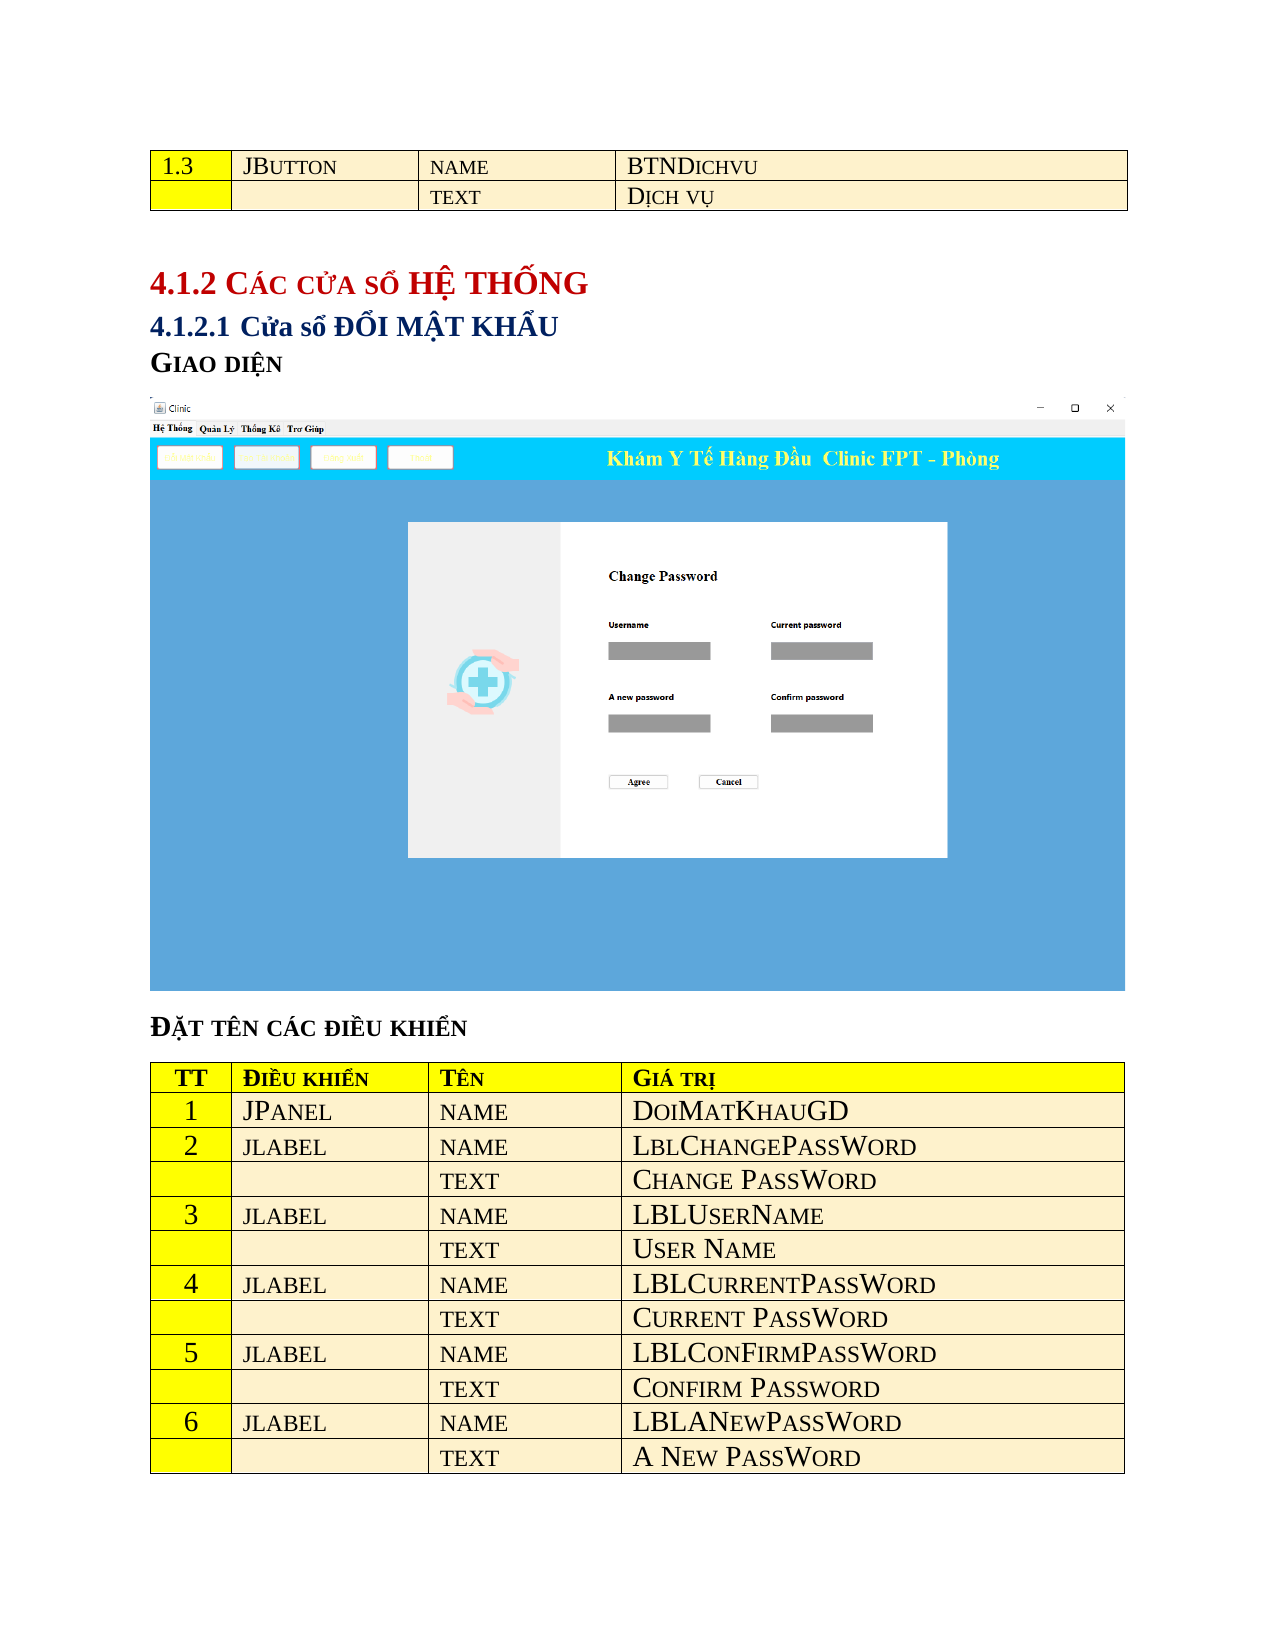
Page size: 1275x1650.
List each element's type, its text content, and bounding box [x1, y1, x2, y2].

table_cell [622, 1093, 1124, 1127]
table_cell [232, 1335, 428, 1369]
picture [625, 452, 632, 465]
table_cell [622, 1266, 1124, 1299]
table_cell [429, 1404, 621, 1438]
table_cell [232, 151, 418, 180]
picture [311, 446, 376, 469]
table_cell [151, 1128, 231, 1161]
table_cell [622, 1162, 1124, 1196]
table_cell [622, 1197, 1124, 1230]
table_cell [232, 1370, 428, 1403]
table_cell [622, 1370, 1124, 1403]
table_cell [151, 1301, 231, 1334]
text Đặt tên các điều khiển [150, 1009, 1125, 1043]
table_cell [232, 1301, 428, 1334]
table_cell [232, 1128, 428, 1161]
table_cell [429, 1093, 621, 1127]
subtitle Cửa sổ ĐỔI MẬT KHẨU [150, 309, 1125, 342]
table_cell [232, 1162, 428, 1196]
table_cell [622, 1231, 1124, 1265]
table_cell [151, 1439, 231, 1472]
picture [776, 452, 780, 465]
picture [979, 456, 986, 465]
subtitle Các cửa sổ HỆ THỐNG [150, 263, 1125, 302]
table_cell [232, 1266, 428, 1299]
picture [824, 452, 828, 464]
picture [671, 452, 678, 465]
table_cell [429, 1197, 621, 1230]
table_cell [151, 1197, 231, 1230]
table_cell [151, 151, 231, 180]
picture [235, 446, 299, 469]
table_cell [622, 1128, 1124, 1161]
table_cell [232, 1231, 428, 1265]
picture [957, 452, 964, 465]
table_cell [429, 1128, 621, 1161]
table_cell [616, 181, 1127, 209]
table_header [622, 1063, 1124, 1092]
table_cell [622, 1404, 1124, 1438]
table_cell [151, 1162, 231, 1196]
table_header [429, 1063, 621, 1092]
picture [388, 446, 453, 469]
picture [784, 452, 788, 464]
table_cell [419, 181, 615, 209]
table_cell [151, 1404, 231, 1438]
picture [158, 446, 222, 469]
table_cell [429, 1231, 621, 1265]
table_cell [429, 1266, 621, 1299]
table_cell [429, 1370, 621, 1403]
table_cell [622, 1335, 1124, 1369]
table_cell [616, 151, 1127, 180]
picture [150, 481, 1125, 991]
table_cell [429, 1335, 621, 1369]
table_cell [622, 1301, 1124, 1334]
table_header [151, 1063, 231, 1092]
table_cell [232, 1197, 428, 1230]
picture [851, 456, 858, 465]
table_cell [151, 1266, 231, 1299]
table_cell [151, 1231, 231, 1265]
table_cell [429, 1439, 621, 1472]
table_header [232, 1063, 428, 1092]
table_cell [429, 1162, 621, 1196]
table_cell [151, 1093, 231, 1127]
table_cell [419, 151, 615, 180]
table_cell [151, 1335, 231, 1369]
picture [729, 452, 733, 465]
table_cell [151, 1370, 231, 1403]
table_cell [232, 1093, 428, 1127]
picture [609, 452, 621, 465]
picture [748, 456, 756, 465]
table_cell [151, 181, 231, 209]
picture [150, 397, 1125, 437]
picture [943, 452, 947, 465]
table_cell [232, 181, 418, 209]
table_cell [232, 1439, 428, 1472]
text Giao diện [150, 345, 1125, 379]
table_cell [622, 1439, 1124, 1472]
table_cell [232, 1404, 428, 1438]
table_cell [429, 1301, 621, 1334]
